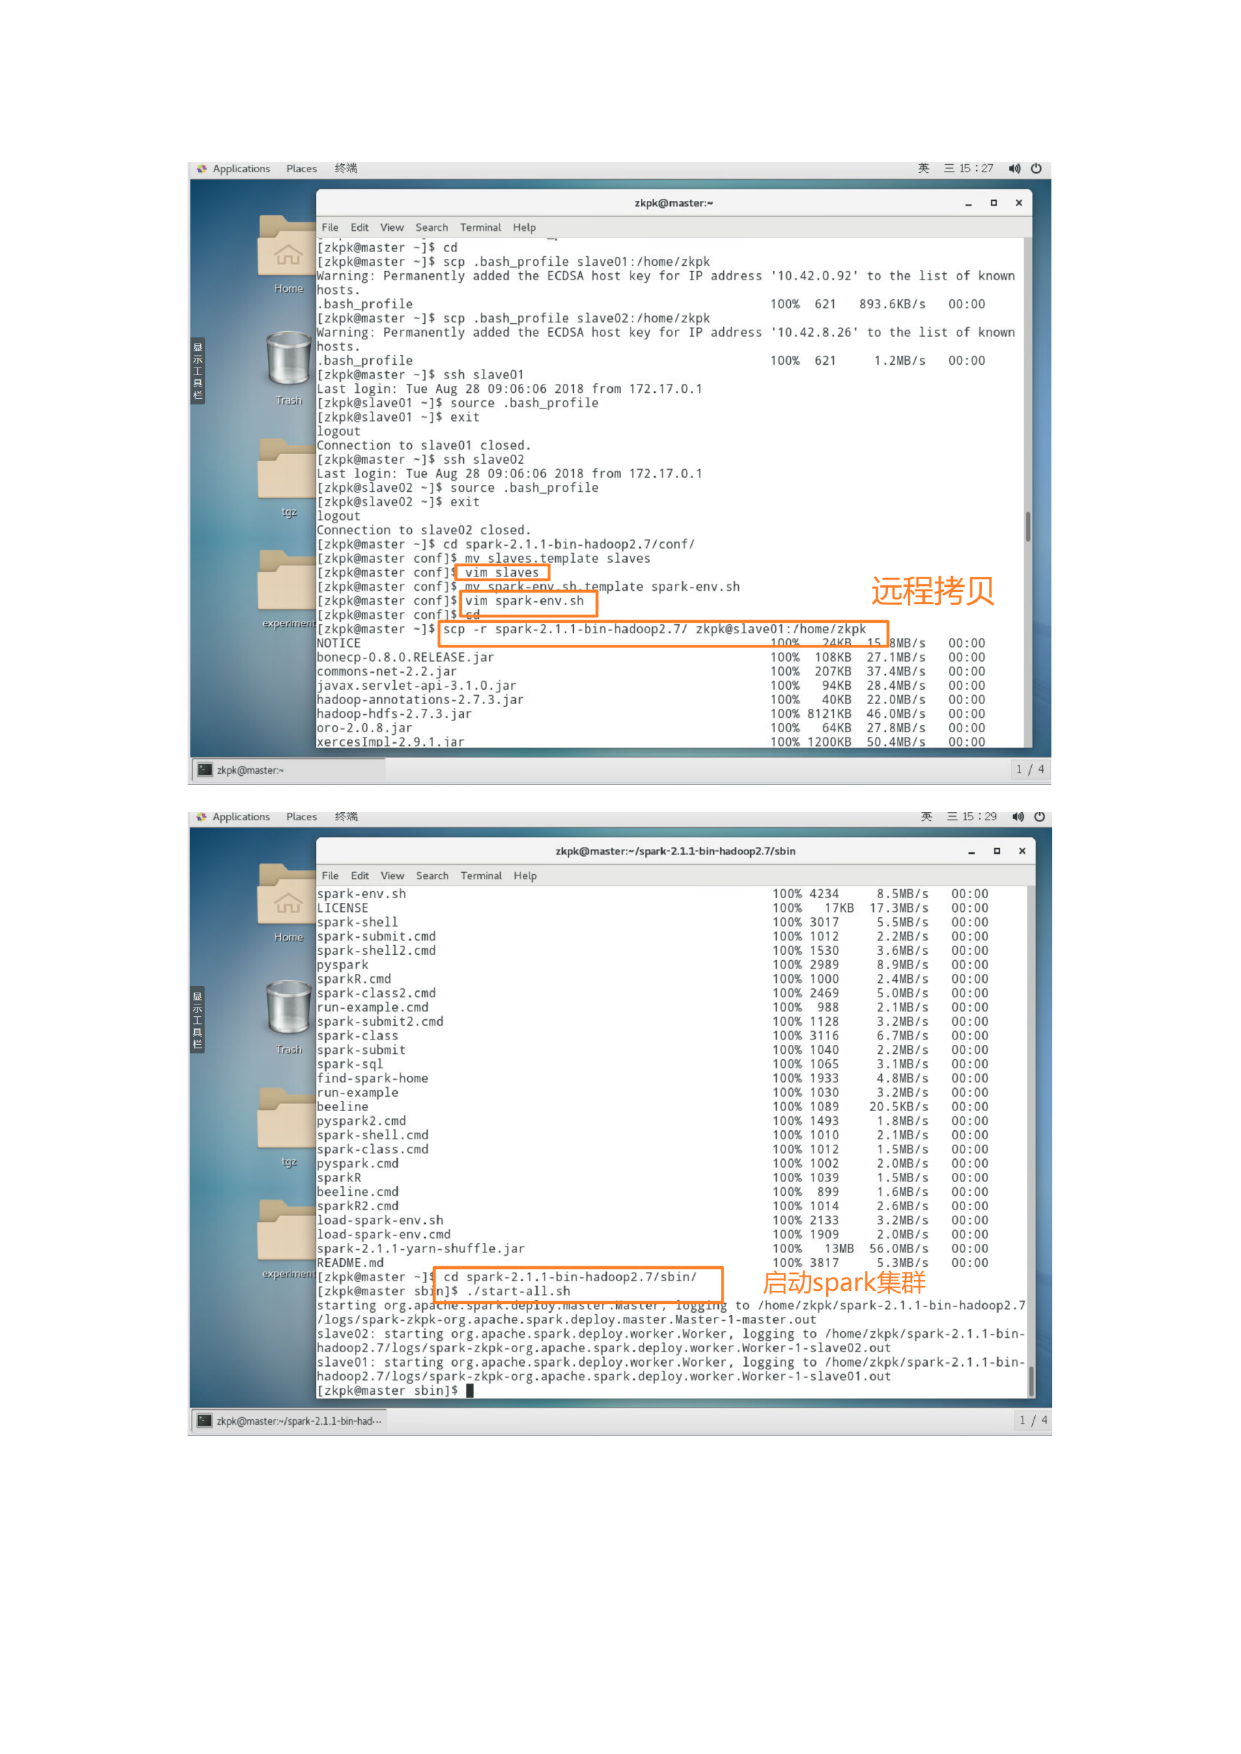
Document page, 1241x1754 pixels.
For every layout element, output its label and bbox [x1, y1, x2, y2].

picture [187, 812, 1053, 1436]
picture [187, 162, 1052, 785]
